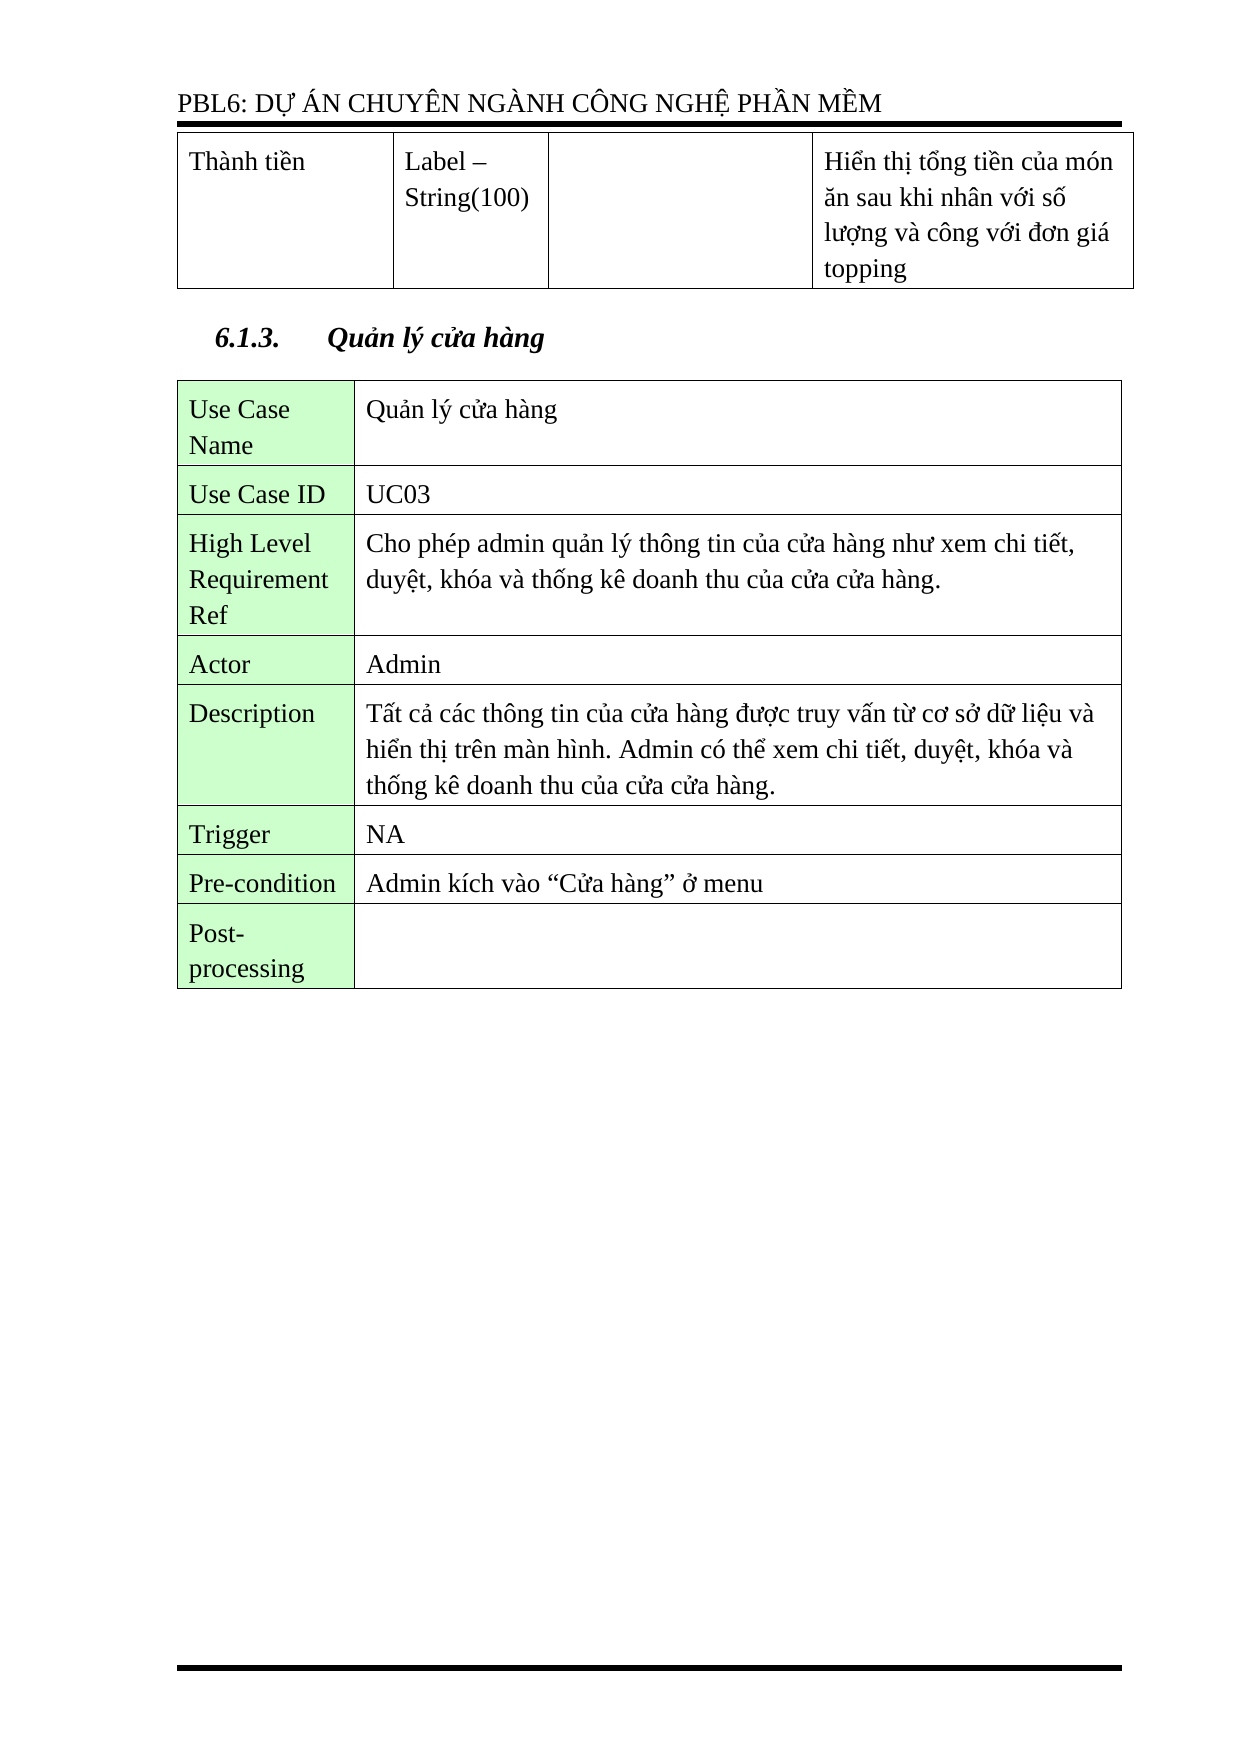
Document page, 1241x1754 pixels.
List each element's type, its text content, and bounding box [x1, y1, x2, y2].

table_header Quản lý cửa hàng [355, 381, 1121, 464]
table_cell Pre-condition [178, 855, 354, 903]
table_cell [549, 133, 812, 288]
table_cell Admin [355, 636, 1121, 684]
table_cell Cho phép admin quản lý thông tin của cửa hàng như xem chi tiết, duyệt, khóa và thống kê doanh thu của cửa cửa hàng. [355, 515, 1121, 634]
table_cell Thành tiền [178, 133, 393, 288]
table_cell Admin kích vào “Cửa hàng” ở menu [355, 855, 1121, 903]
table_cell Trigger [178, 806, 354, 854]
table_header Use Case Name [178, 381, 354, 464]
table_cell Actor [178, 636, 354, 684]
table_cell Post-processing [178, 904, 354, 988]
table_cell Label – String(100) [394, 133, 548, 288]
table_cell Use Case ID [178, 466, 354, 514]
list Quản lý cửa hàng [214, 320, 1122, 354]
table_cell Description [178, 685, 354, 804]
table_cell [355, 904, 1121, 988]
table_cell UC03 [355, 466, 1121, 514]
table_cell Hiển thị tổng tiền của món ăn sau khi nhân với số lượng và công với đơn giá topping [813, 133, 1133, 288]
table_cell NA [355, 806, 1121, 854]
table_cell Tất cả các thông tin của cửa hàng được truy vấn từ cơ sở dữ liệu và hiển thị trên màn hình. Admin có thể xem chi tiết, duyệt, khóa và thống kê doanh thu của cửa cửa hàng. [355, 685, 1121, 804]
table_cell High Level Requirement Ref [178, 515, 354, 634]
